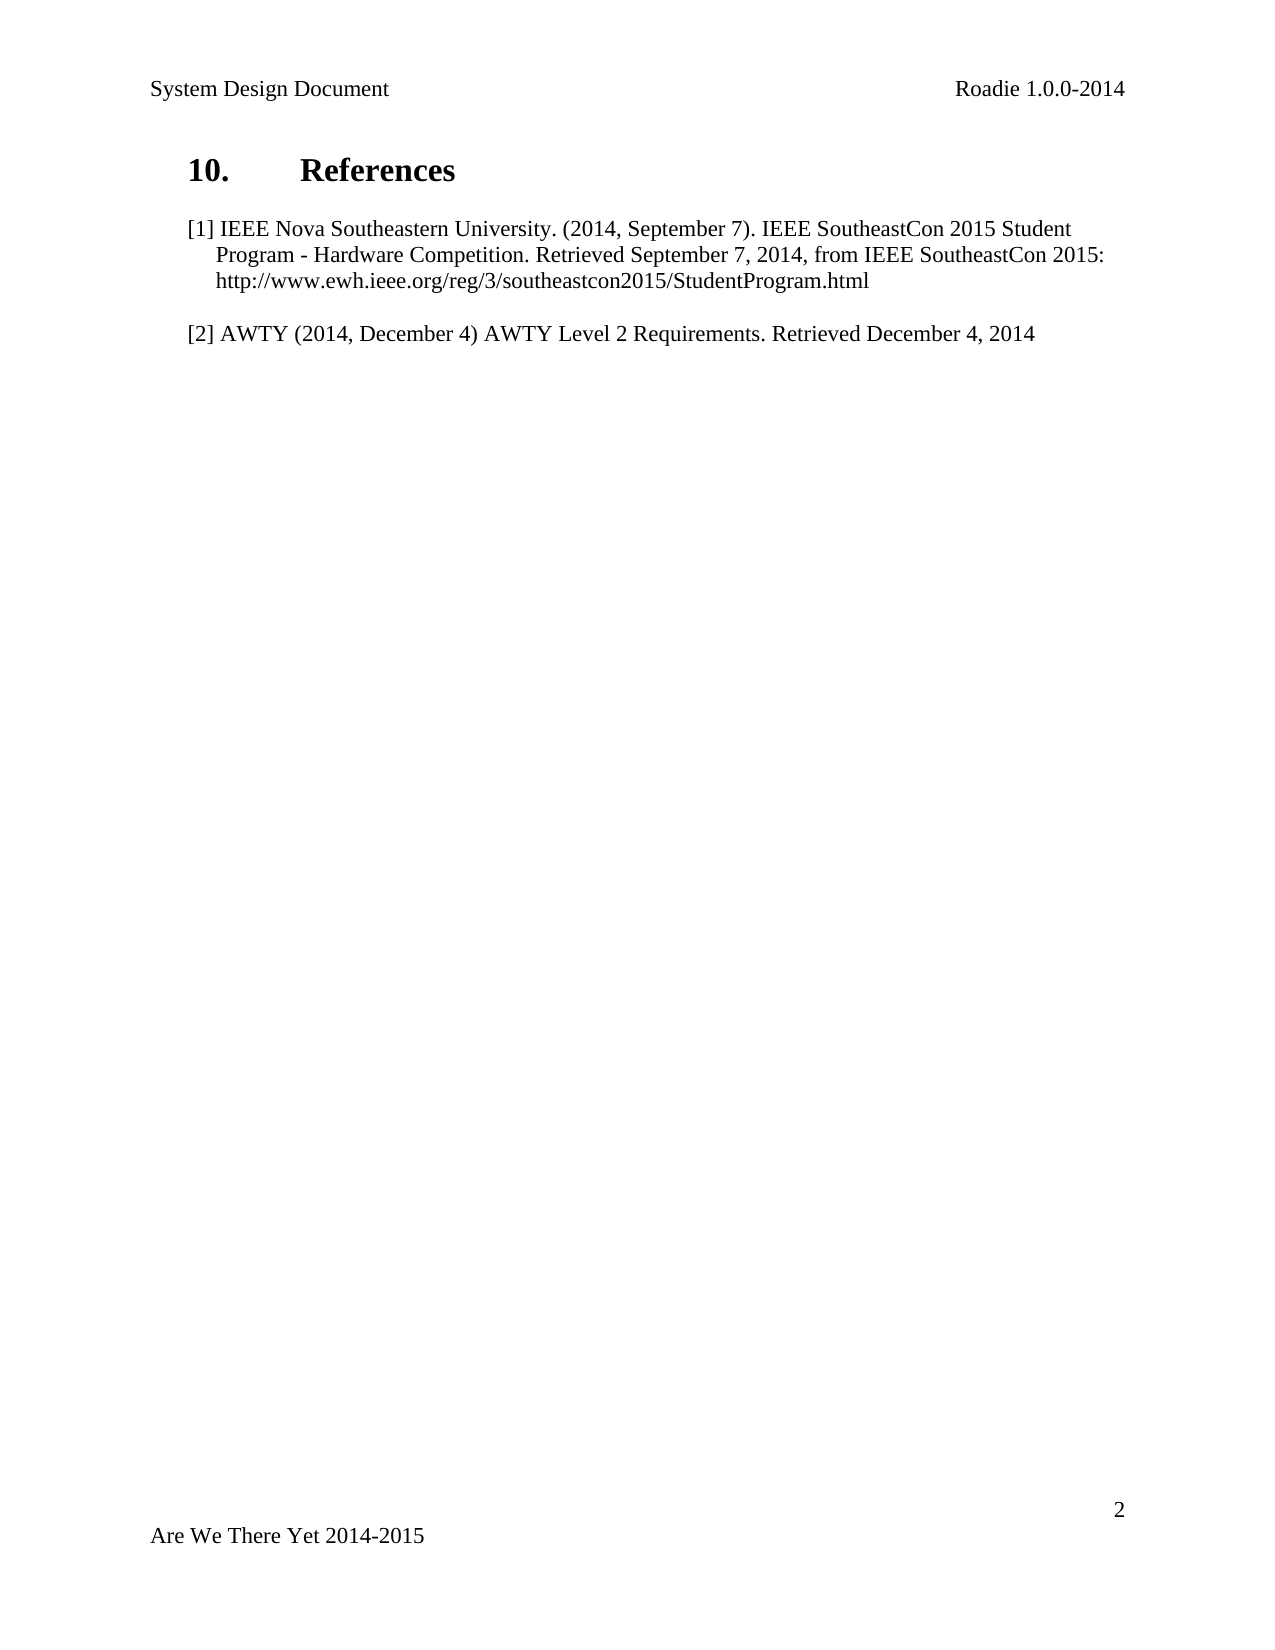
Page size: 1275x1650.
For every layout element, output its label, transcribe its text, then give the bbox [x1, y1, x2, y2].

text [1] IEEE Nova Southeastern University. (2014, September 7). IEEE SoutheastCon 2015 Student Program - Hardware Competition. Retrieved September 7, 2014, from IEEE SoutheastCon 2015: http://www.ewh.ieee.org/reg/3/southeastcon2015/StudentProgram.html [187, 215, 1125, 294]
subtitle References [187, 150, 1125, 188]
text [2] AWTY (2014, December 4) AWTY Level 2 Requirements. Retrieved December 4, 2014 [187, 320, 1125, 346]
